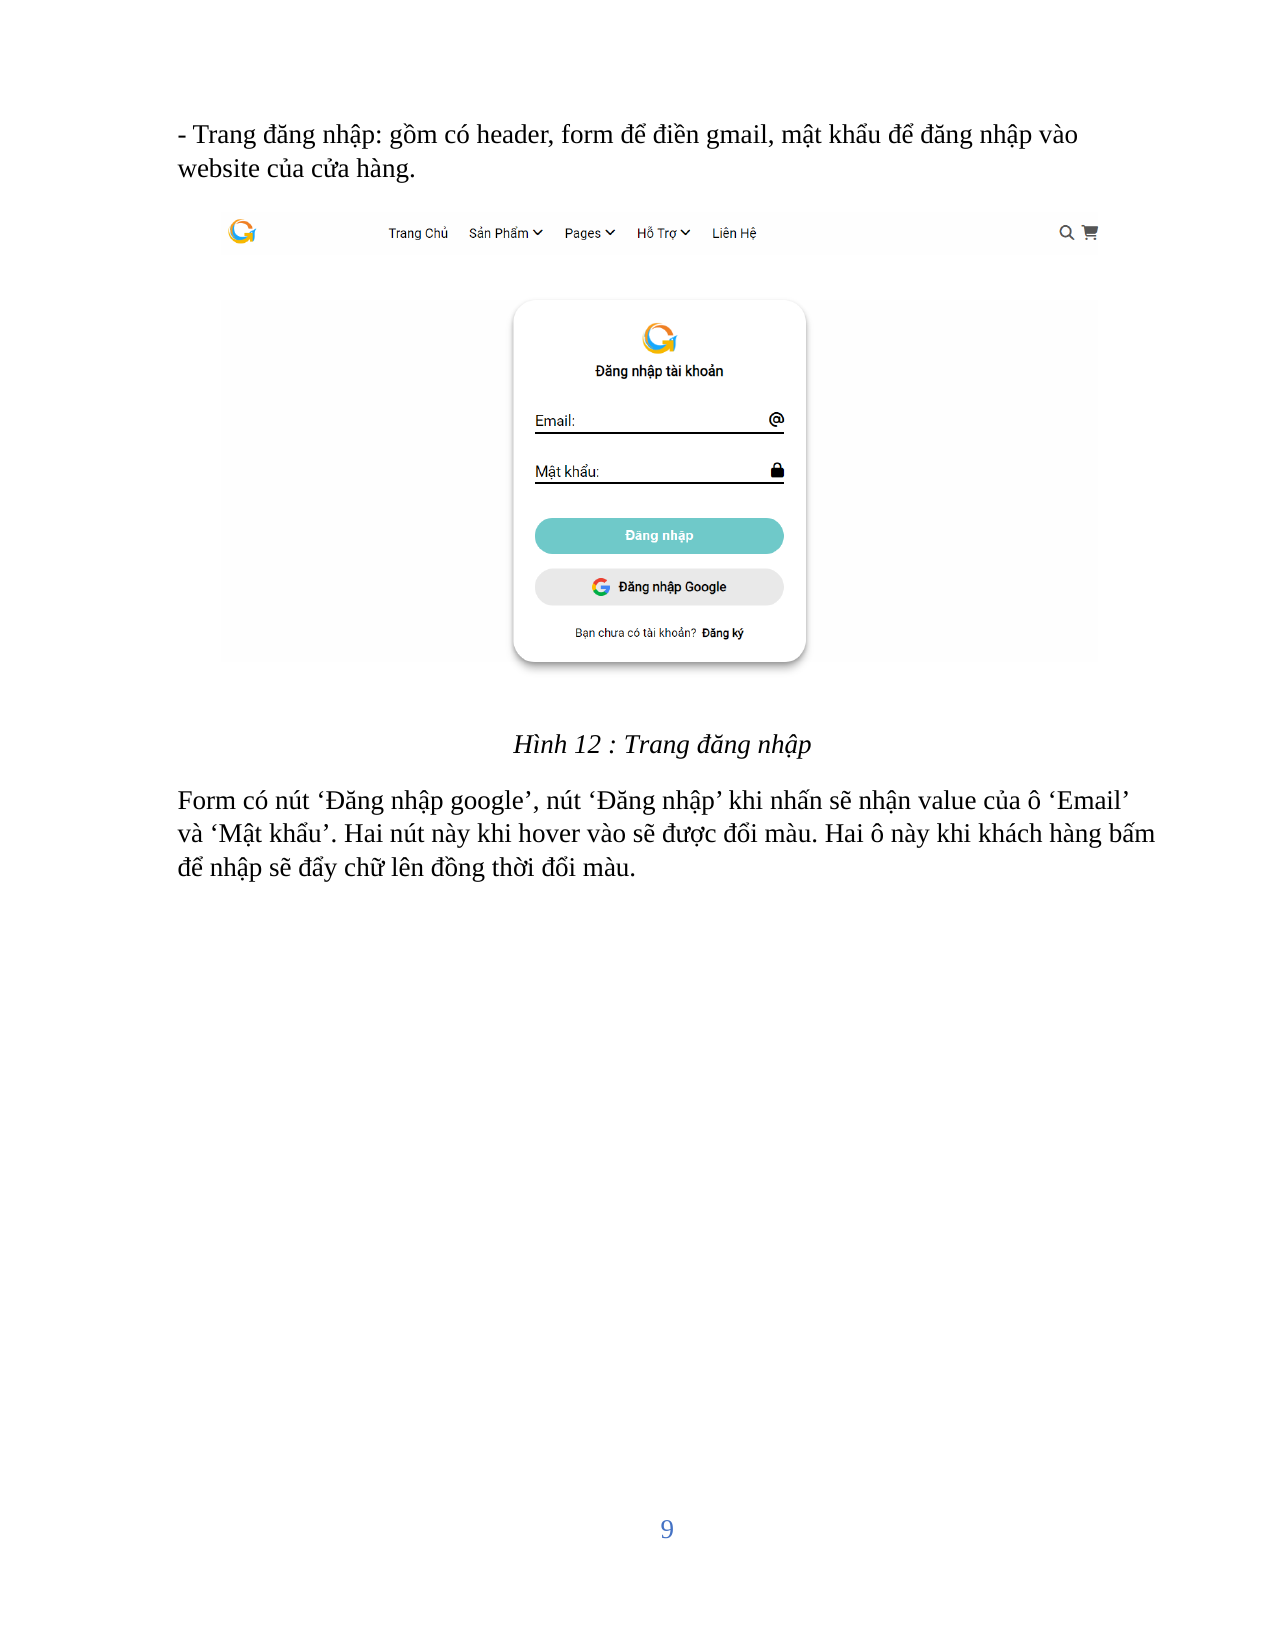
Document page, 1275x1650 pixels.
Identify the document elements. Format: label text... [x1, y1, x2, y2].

text Hình 12 : Trang đăng nhập [177, 728, 1157, 759]
text Form có nút ‘Đăng nhập google’, nút ‘Đăng nhập’ khi nhấn sẽ nhận value của ô ‘Email’ và ‘Mật khẩu’. Hai nút này khi hover vào sẽ được đổi màu. Hai ô này khi khách hàng bấm để nhập sẽ đẩy chữ lên đồng thời đổi màu. [177, 784, 1157, 882]
text - Trang đăng nhập: gồm có header, form để điền gmail, mật khẩu để đăng nhập vào website của cửa hàng. [177, 118, 1157, 183]
picture [197, 210, 1138, 703]
